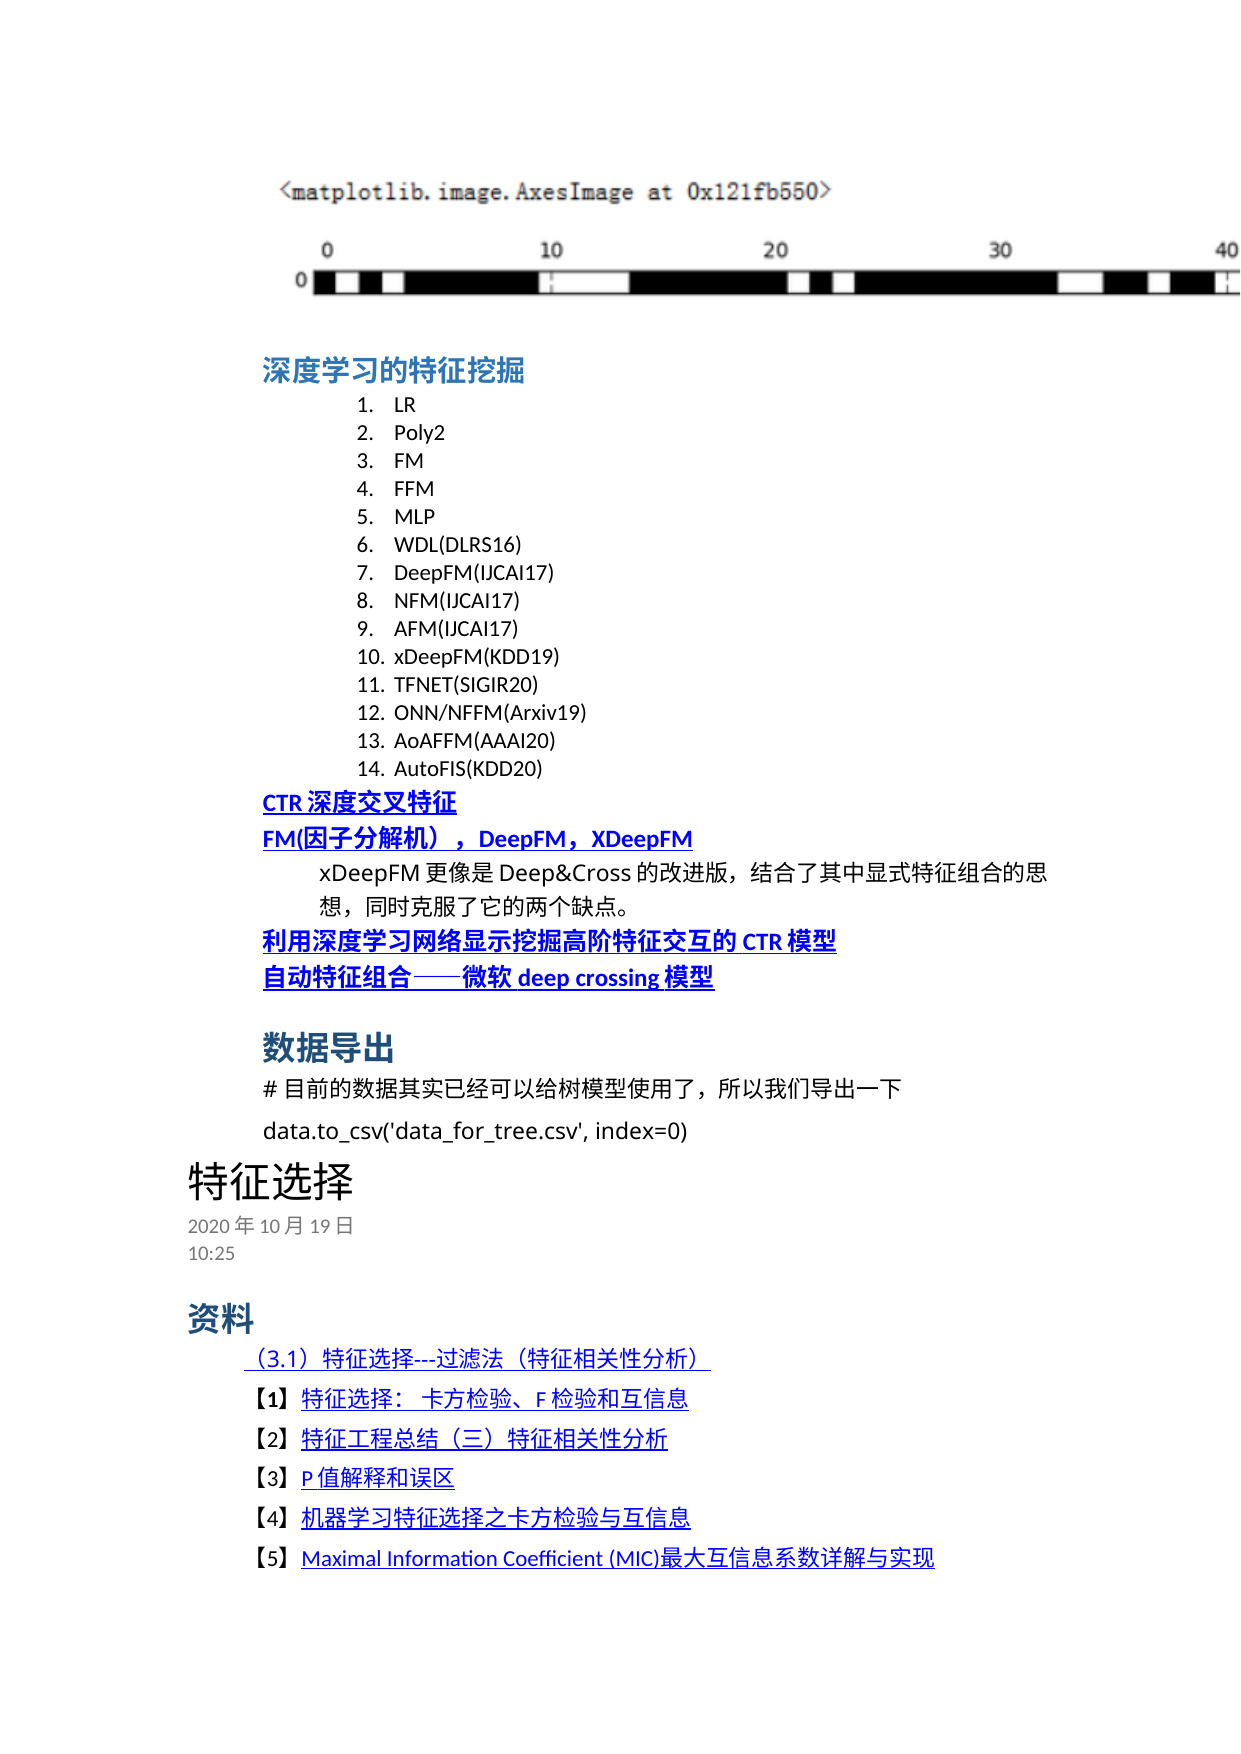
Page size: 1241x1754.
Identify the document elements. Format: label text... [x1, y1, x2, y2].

list WDL(DLRS16) [356, 530, 1053, 558]
list ONN/NFFM(Arxiv19) [356, 698, 1053, 727]
list AFM(IJCAI17) [356, 614, 1053, 642]
subtitle FM(因子分解机），DeepFM，XDeepFM [263, 819, 1053, 855]
text 10:25 [187, 1240, 1053, 1265]
text 2020年10月19日 [187, 1209, 1053, 1240]
text data.to_csv('data_for_tree.csv', index=0) [263, 1104, 1053, 1149]
subtitle 自动特征组合——微软deep crossing模型 [263, 958, 1053, 994]
subtitle CTR深度交叉特征 [263, 783, 1053, 819]
list FFM [356, 474, 1053, 502]
subtitle 数据导出 [263, 1022, 1053, 1070]
text 【1】特征选择： 卡方检验、F 检验和互信息 [244, 1375, 1053, 1414]
list NFM(IJCAI17) [356, 586, 1053, 614]
text xDeepFM更像是Deep&Cross的改进版，结合了其中显式特征组合的思想，同时克服了它的两个缺点。 [319, 855, 1053, 922]
list AoAFFM(AAAI20) [356, 727, 1053, 754]
text # 目前的数据其实已经可以给树模型使用了，所以我们导出一下 [263, 1070, 1053, 1104]
list FM [356, 446, 1053, 474]
text 【3】P值解释和误区 [244, 1454, 1053, 1493]
subtitle 深度学习的特征挖掘 [263, 348, 1053, 390]
text 【4】机器学习特征选择之卡方检验与互信息 [244, 1493, 1053, 1533]
list TFNET(SIGIR20) [356, 671, 1053, 698]
subtitle 资料 [187, 1293, 1053, 1341]
list AutoFIS(KDD20) [356, 754, 1053, 783]
subtitle 利用深度学习网络显示挖掘高阶特征交互的CTR模型 [263, 922, 1053, 958]
picture [262, 150, 1241, 342]
text 【2】特征工程总结（三）特征相关性分析 [244, 1414, 1053, 1454]
list MLP [356, 502, 1053, 530]
list xDeepFM(KDD19) [356, 642, 1053, 671]
list Poly2 [356, 418, 1053, 446]
list DeepFM(IJCAI17) [356, 558, 1053, 586]
text （3.1）特征选择---过滤法（特征相关性分析） [244, 1341, 1053, 1375]
text 特征选择 [187, 1149, 1053, 1209]
list LR [356, 390, 1053, 418]
text 【5】Maximal Information Coefficient (MIC)最大互信息系数详解与实现 [244, 1533, 1053, 1573]
